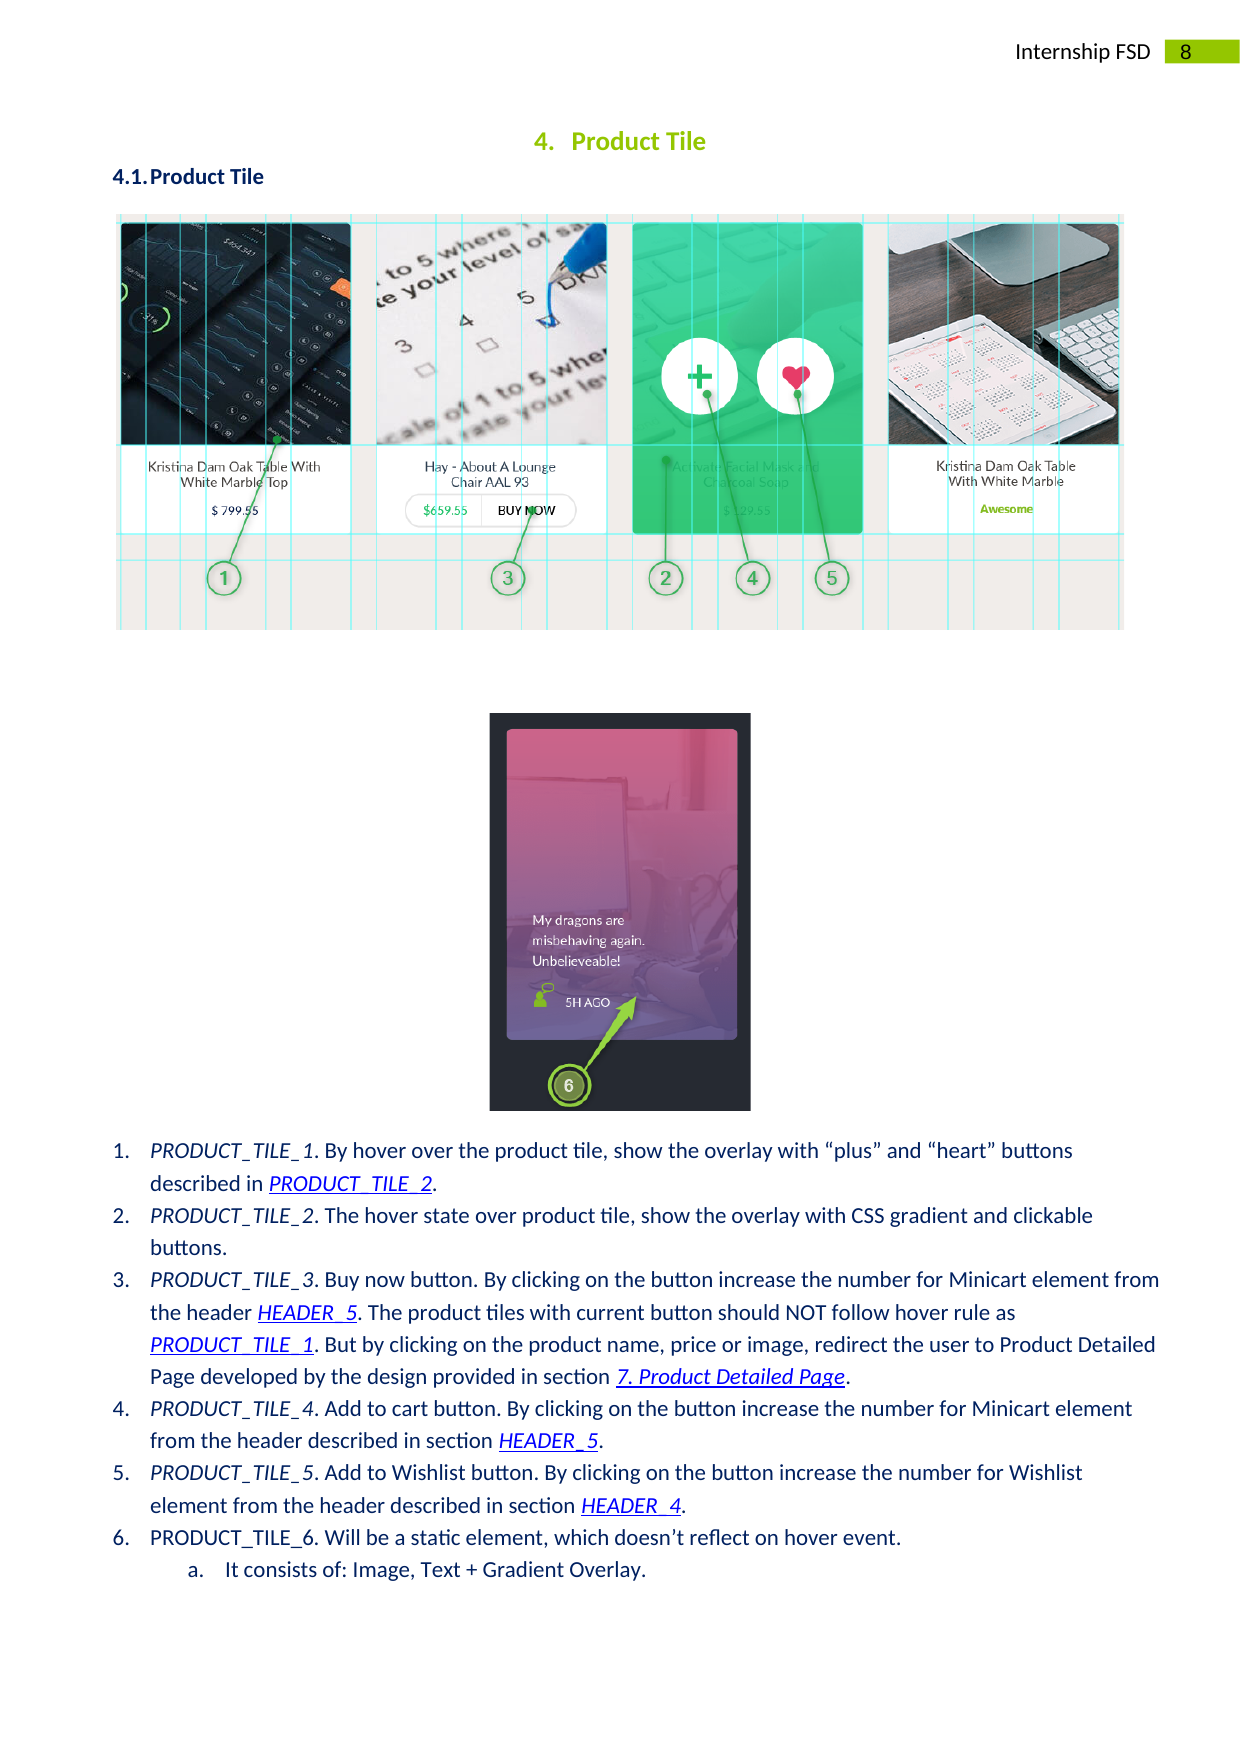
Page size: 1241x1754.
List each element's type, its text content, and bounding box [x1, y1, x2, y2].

list PRODUCT_TILE_4. Add to cart button. By clicking on the button increase the number for Minicart element from the header described in section HEADER_5. [112, 1394, 1165, 1454]
list PRODUCT_TILE_3. Buy now button. By clicking on the button increase the number for Minicart element from the header HEADER_5. The product tiles with current button should NOT follow hover rule as PRODUCT_TILE_1. But by clicking on the product name, price or image, redirect the user to Product Detailed Page developed by the design provided in section 7. Product Detailed Page. [112, 1265, 1165, 1390]
list PRODUCT_TILE_6. Will be a static element, which doesn’t reflect on hover event. [112, 1523, 1165, 1551]
list PRODUCT_TILE_2. The hover state over product tile, show the overlay with CSS gradient and clickable buttons. [112, 1201, 1165, 1261]
list PRODUCT_TILE_5. Add to Wishlist button. By clicking on the button increase the number for Wishlist element from the header described in section HEADER_4. [112, 1458, 1165, 1519]
list It consists of: Image, Text + Gradient Overlay. [187, 1555, 1165, 1583]
list Product Tile [112, 162, 1165, 190]
picture [116, 214, 1125, 630]
subtitle Product Tile [75, 124, 1165, 157]
picture [489, 713, 751, 1112]
list PRODUCT_TILE_1. By hover over the product tile, show the overlay with “plus” and “heart” buttons described in PRODUCT_TILE_2. [112, 1137, 1165, 1197]
